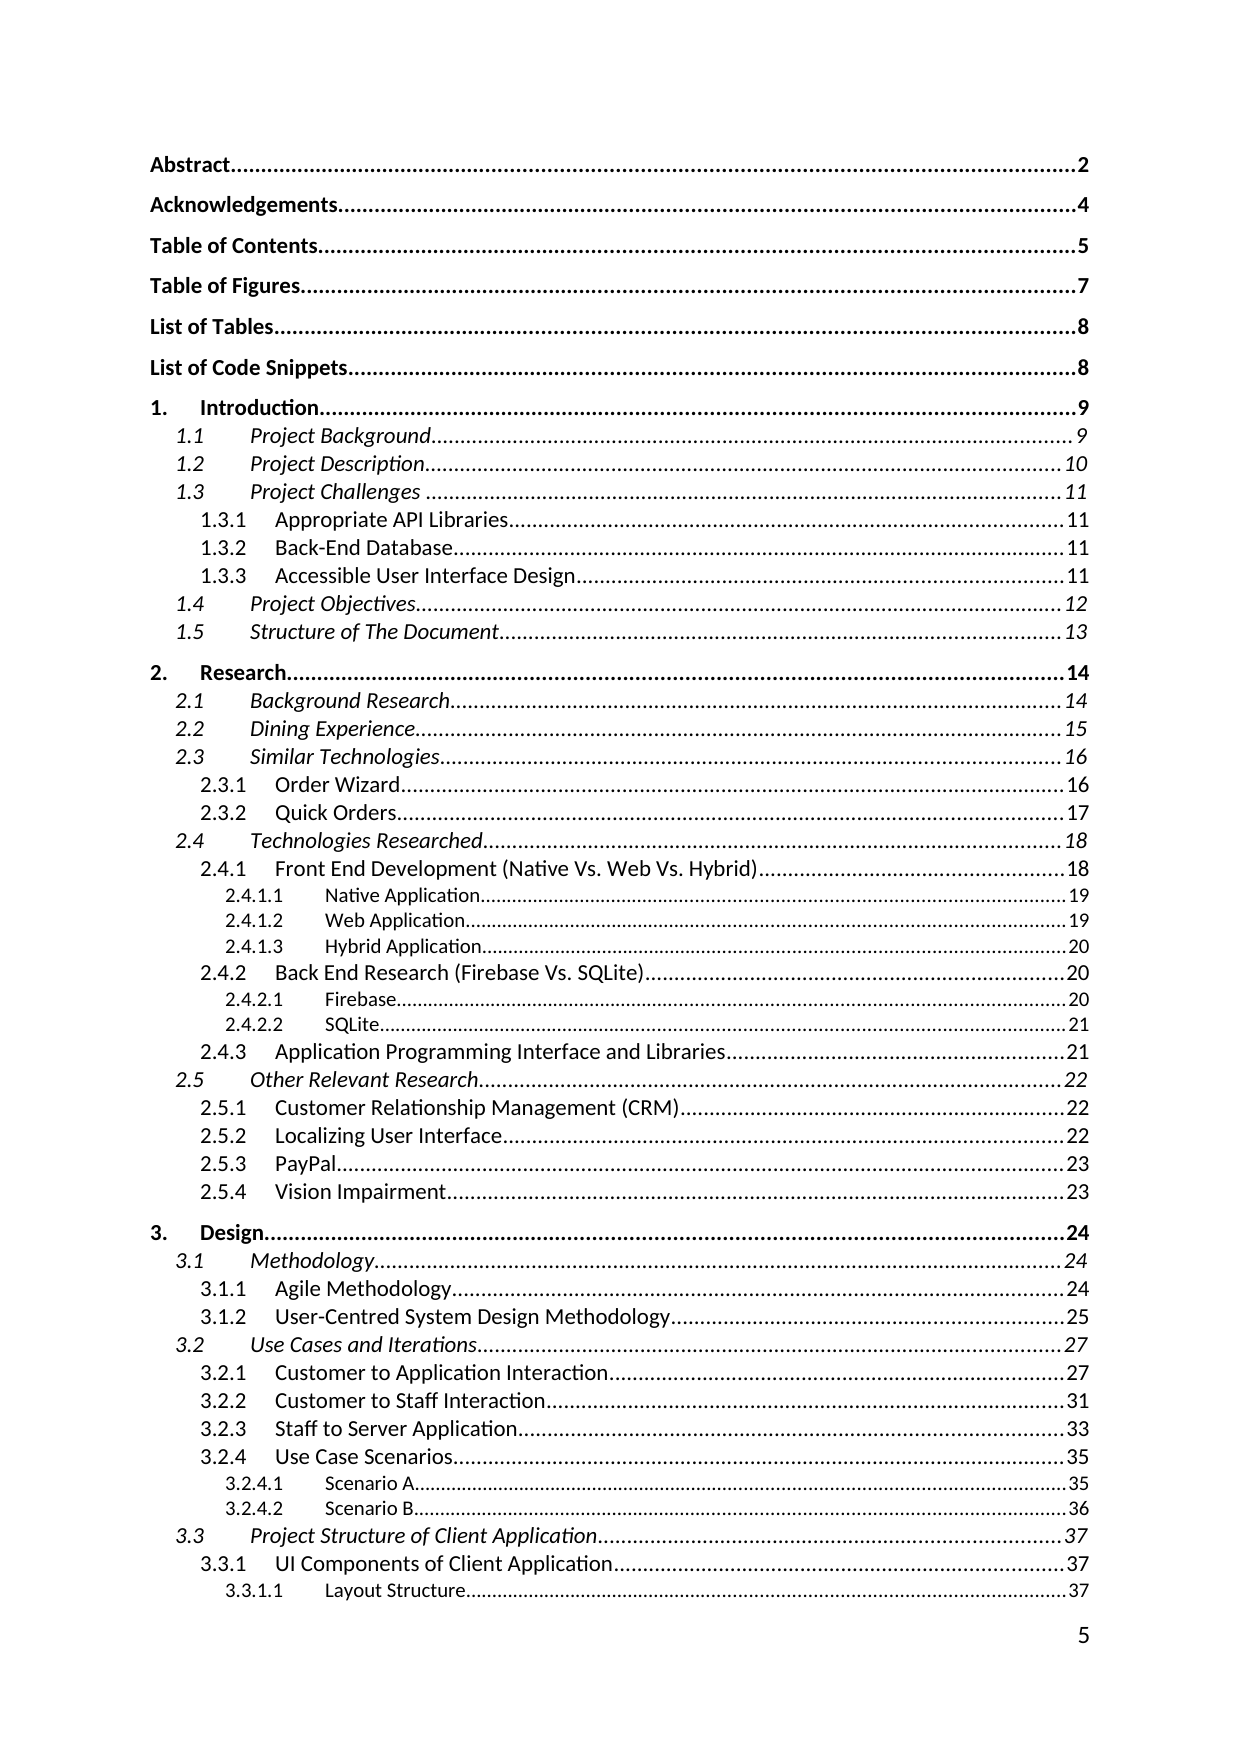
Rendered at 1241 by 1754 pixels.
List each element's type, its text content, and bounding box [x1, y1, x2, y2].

text 3.2.2 Customer to Staff Interaction 31 [200, 1386, 1090, 1414]
text 3.2.3 Staff to Server Application 33 [200, 1414, 1090, 1442]
text 2.4.1.2 Web Application 19 [225, 907, 1090, 933]
text 1.5 Structure of The Document 13 [175, 617, 1090, 645]
text 3.2.4.1 Scenario A 35 [225, 1470, 1090, 1495]
text 2.3.1 Order Wizard 16 [200, 770, 1090, 798]
text 1.4 Project Objectives 12 [175, 589, 1090, 617]
text 2. Research 14 [150, 658, 1090, 686]
text 3.1 Methodology 24 [175, 1246, 1090, 1274]
text 2.1 Background Research 14 [175, 686, 1090, 714]
text 2.5.3 PayPal 23 [200, 1149, 1090, 1177]
text 2.4.2.2 SQLite 21 [225, 1012, 1090, 1037]
text 2.3 Similar Technologies 16 [175, 742, 1090, 770]
text 2.5.4 Vision Impairment 23 [200, 1177, 1090, 1205]
text 3.3.1.1 Layout Structure 37 [225, 1577, 1090, 1602]
text 2.4.3 Application Programming Interface and Libraries 21 [200, 1037, 1090, 1065]
text Table of Contents 5 [150, 231, 1090, 259]
text List of Code Snippets 8 [150, 353, 1090, 381]
text 3.1.2 User-Centred System Design Methodology 25 [200, 1302, 1090, 1330]
text 1.1 Project Background 9 [175, 421, 1090, 449]
text 2.4.1.3 Hybrid Application 20 [225, 933, 1090, 958]
text 2.2 Dining Experience 15 [175, 714, 1090, 742]
text 1.3.2 Back-End Database 11 [200, 533, 1090, 561]
text 3.2.4.2 Scenario B 36 [225, 1495, 1090, 1521]
text 3.2 Use Cases and Iterations 27 [175, 1330, 1090, 1358]
text 3.2.4 Use Case Scenarios 35 [200, 1442, 1090, 1470]
text Acknowledgements 4 [150, 191, 1090, 218]
text 1.3.3 Accessible User Interface Design 11 [200, 561, 1090, 589]
text 3.1.1 Agile Methodology 24 [200, 1274, 1090, 1302]
text 2.4.2.1 Firebase 20 [225, 986, 1090, 1012]
text 2.5 Other Relevant Research 22 [175, 1065, 1090, 1093]
text Table of Figures 7 [150, 272, 1090, 299]
text 3. Design 24 [150, 1218, 1090, 1246]
text 3.3.1 UI Components of Client Application 37 [200, 1549, 1090, 1577]
text 1. Introduction 9 [150, 393, 1090, 421]
text Abstract 2 [150, 150, 1090, 178]
text 1.2 Project Description 10 [175, 449, 1090, 477]
text 2.5.2 Localizing User Interface 22 [200, 1121, 1090, 1149]
text List of Tables 8 [150, 312, 1090, 340]
text 2.3.2 Quick Orders 17 [200, 798, 1090, 826]
text 3.2.1 Customer to Application Interaction 27 [200, 1358, 1090, 1386]
text 2.4.1 Front End Development (Native Vs. Web Vs. Hybrid) 18 [200, 854, 1090, 882]
text 2.4.2 Back End Research (Firebase Vs. SQLite) 20 [200, 958, 1090, 986]
text 2.5.1 Customer Relationship Management (CRM) 22 [200, 1093, 1090, 1121]
text 2.4.1.1 Native Application 19 [225, 882, 1090, 907]
text 1.3 Project Challenges 11 [175, 477, 1090, 505]
text 3.3 Project Structure of Client Application 37 [175, 1521, 1090, 1549]
text 1.3.1 Appropriate API Libraries 11 [200, 505, 1090, 533]
text 2.4 Technologies Researched 18 [175, 826, 1090, 854]
